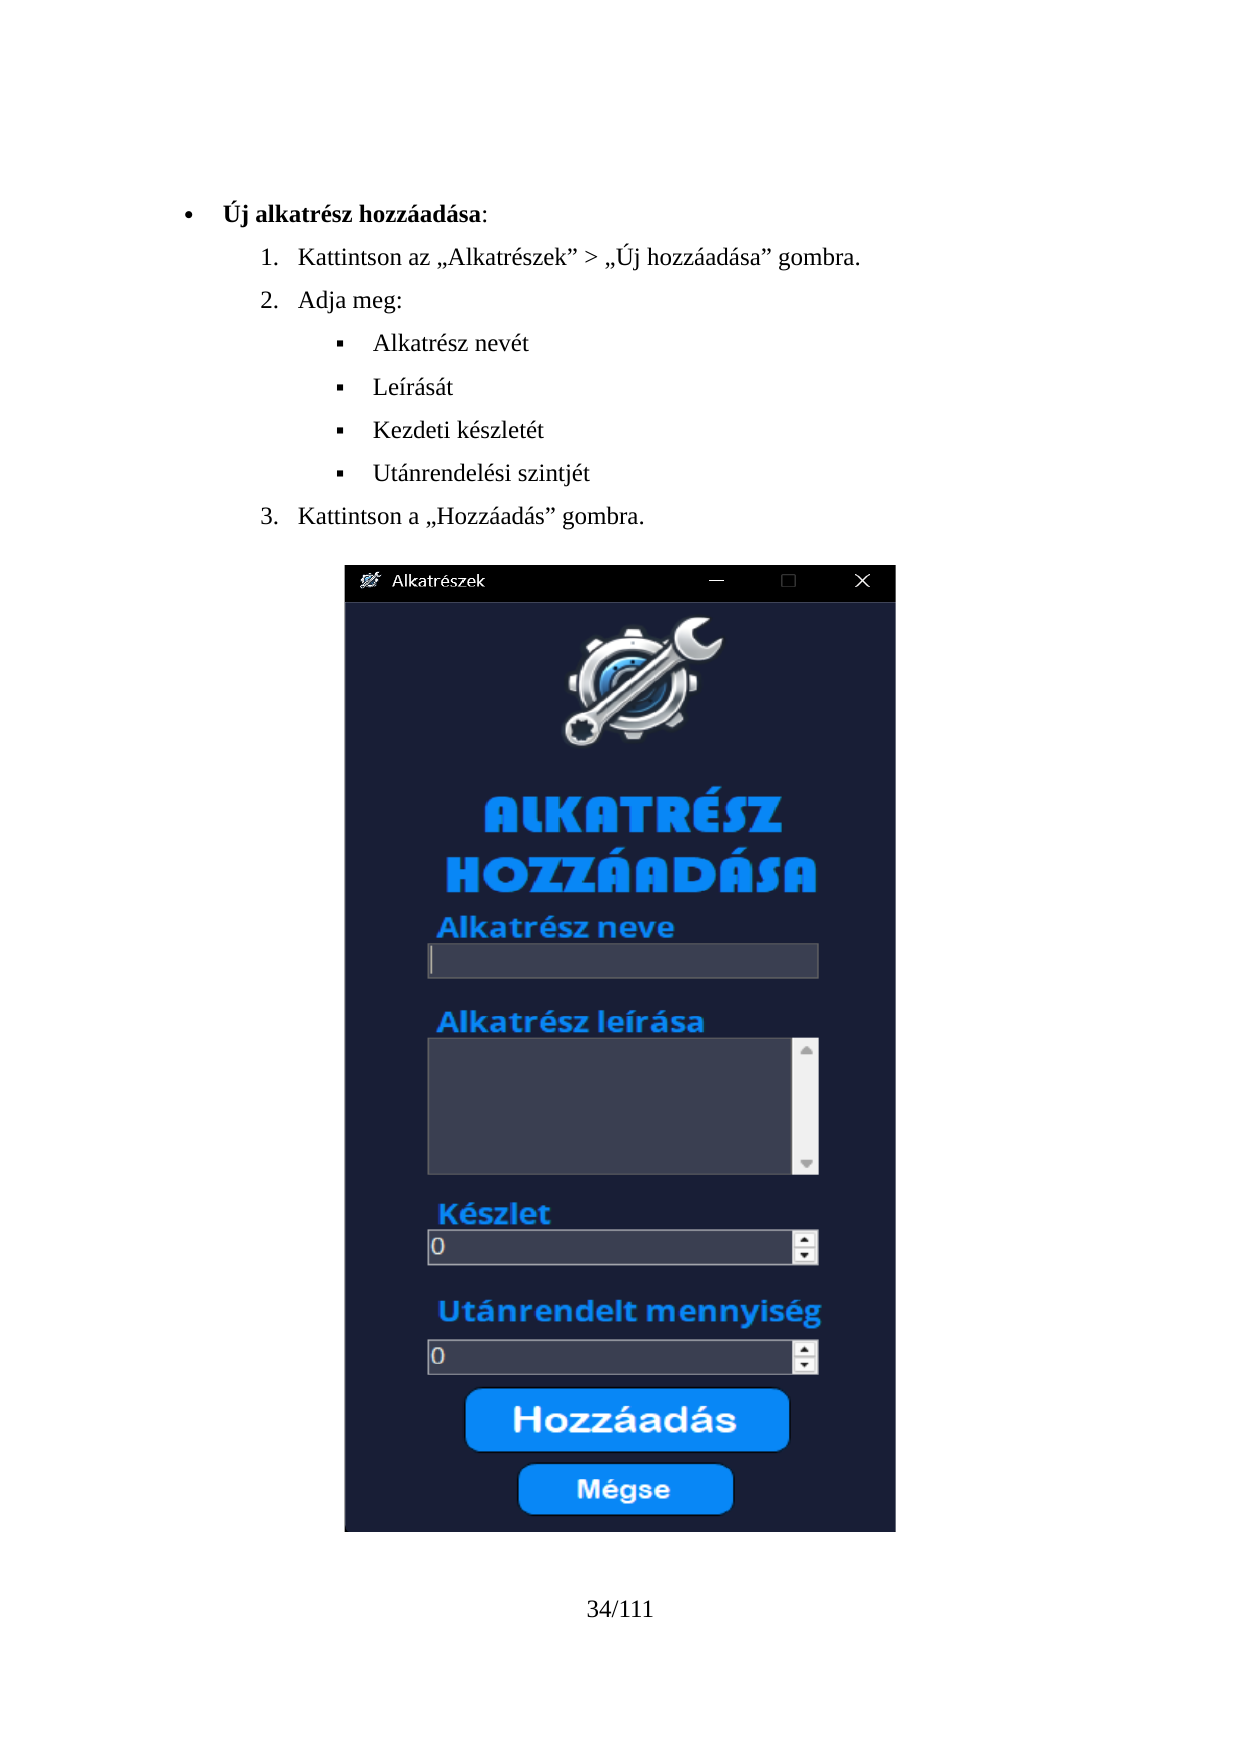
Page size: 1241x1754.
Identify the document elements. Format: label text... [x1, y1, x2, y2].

list Utánrendelési szintjét [335, 458, 1092, 487]
list Kattintson az „Alkatrészek” > „Új hozzáadása” gombra. [260, 242, 1092, 271]
list Leírását [335, 372, 1092, 400]
list Adja meg: [260, 285, 1092, 314]
picture [344, 565, 896, 1532]
list Kezdeti készletét [335, 415, 1092, 443]
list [185, 199, 1092, 228]
list Kattintson a „Hozzáadás” gombra. [260, 501, 1092, 530]
list Alkatrész nevét [335, 328, 1092, 357]
